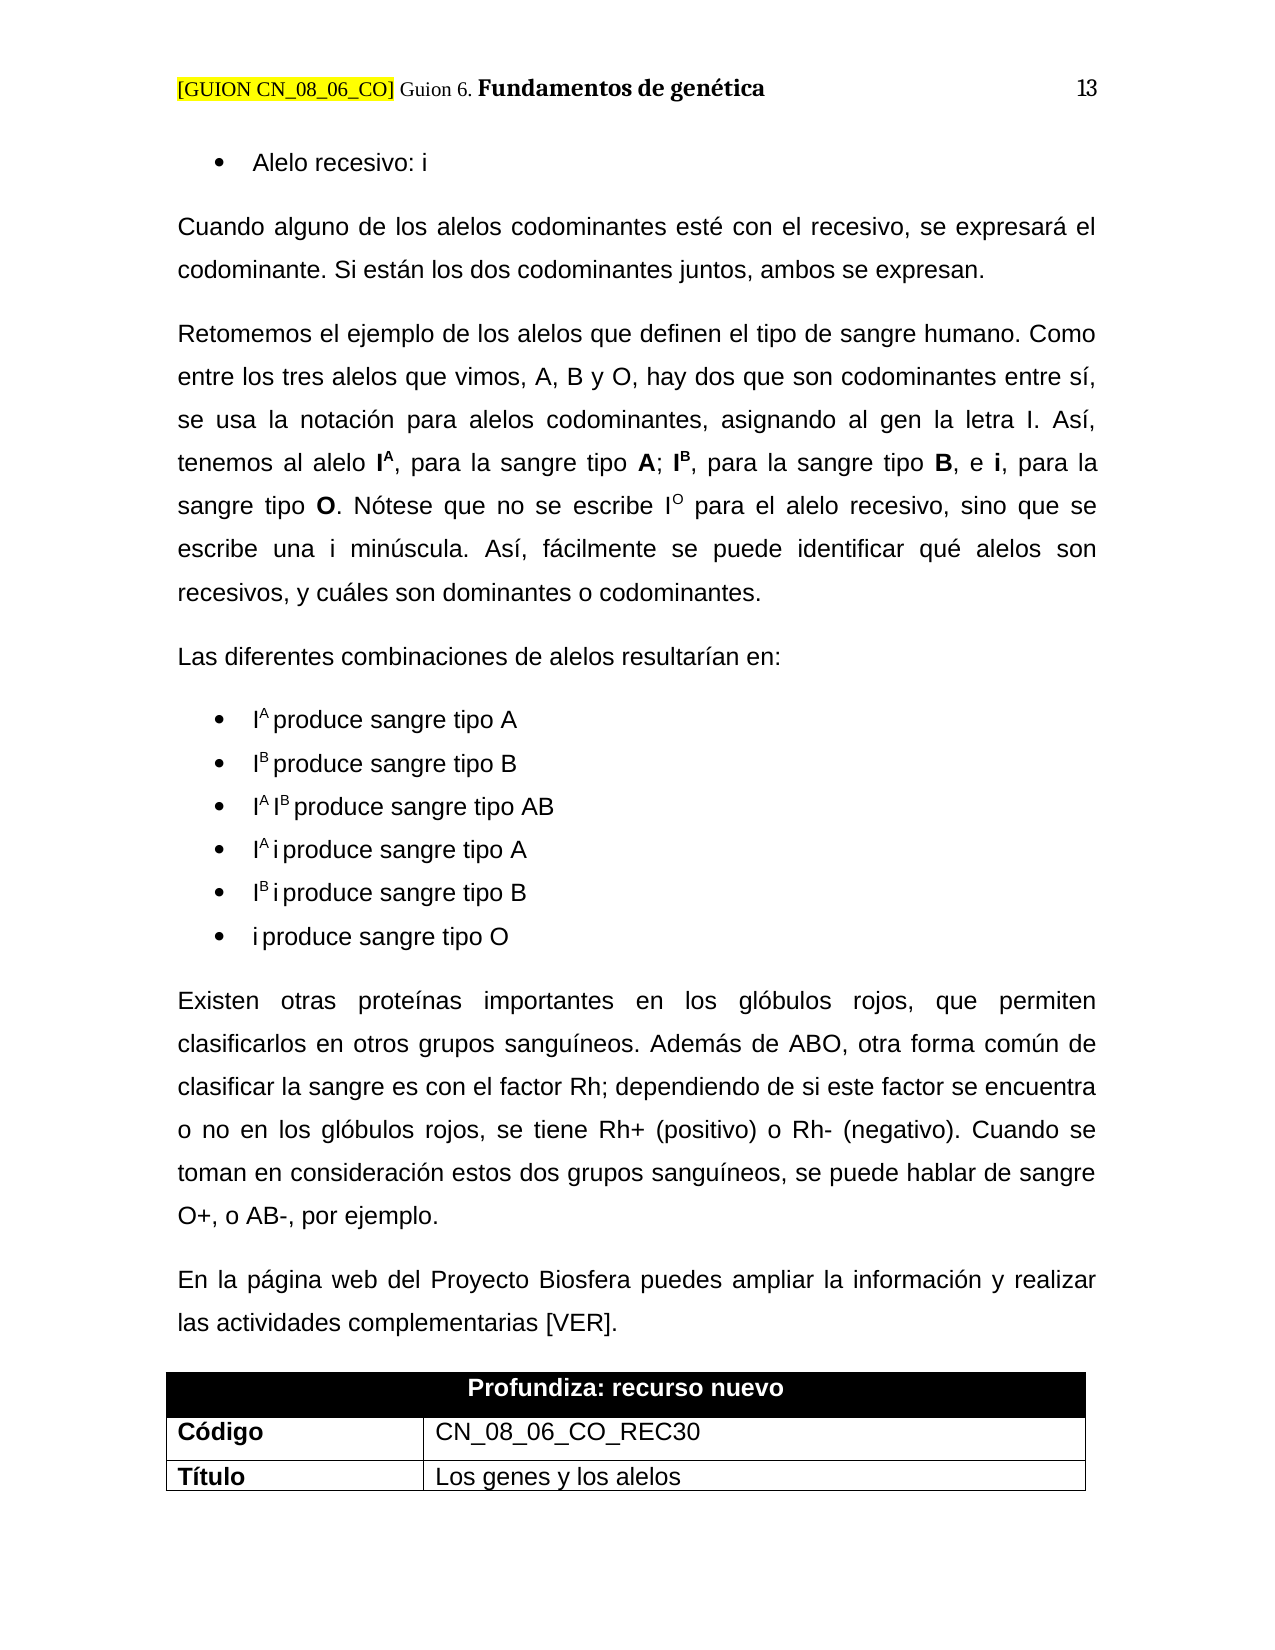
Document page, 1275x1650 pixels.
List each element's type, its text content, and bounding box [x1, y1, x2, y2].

list IA produce sangre tipo A [215, 705, 1098, 734]
table_header Profundiza: recurso nuevo [167, 1373, 1085, 1416]
list i produce sangre tipo O [215, 922, 1098, 950]
list Alelo recesivo: i [215, 148, 1098, 176]
list IA i produce sangre tipo A [215, 835, 1098, 864]
text Las diferentes combinaciones de alelos resultarían en: [177, 641, 1098, 670]
text Retomemos el ejemplo de los alelos que definen el tipo de sangre humano. Como entre los tres alelos que vimos, A, B y O, hay dos que son codominantes entre sí, se usa la notación para alelos codominantes, asignando al gen la letra I. Así, tenemos al alelo IA, para la sangre tipo A; IB, para la sangre tipo B, e i, para la sangre tipo O. Nótese que no se escribe IO para el alelo recesivo, sino que se escribe una i minúscula. Así, fácilmente se puede identificar qué alelos son recesivos, y cuáles son dominantes o codominantes. [177, 319, 1098, 606]
list IB i produce sangre tipo B [215, 878, 1098, 907]
list IB produce sangre tipo B [215, 749, 1098, 777]
list IA IB produce sangre tipo AB [215, 792, 1098, 821]
text Cuando alguno de los alelos codominantes esté con el recesivo, se expresará el codominante. Si están los dos codominantes juntos, ambos se expresan. [177, 212, 1098, 283]
table_cell Código [167, 1418, 423, 1460]
text Existen otras proteínas importantes en los glóbulos rojos, que permiten clasificarlos en otros grupos sanguíneos. Además de ABO, otra forma común de clasificar la sangre es con el factor Rh; dependiendo de si este factor se encuentra o no en los glóbulos rojos, se tiene Rh+ (positivo) o Rh- (negativo). Cuando se toman en consideración estos dos grupos sanguíneos, se puede hablar de sangre O+, o AB-, por ejemplo. [177, 986, 1098, 1230]
text En la página web del Proyecto Biosfera puedes ampliar la información y realizar las actividades complementarias [VER]. [177, 1265, 1098, 1337]
table_cell Título [167, 1461, 423, 1490]
table_cell CN_08_06_CO_REC30 [424, 1418, 1085, 1460]
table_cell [424, 1461, 1085, 1490]
